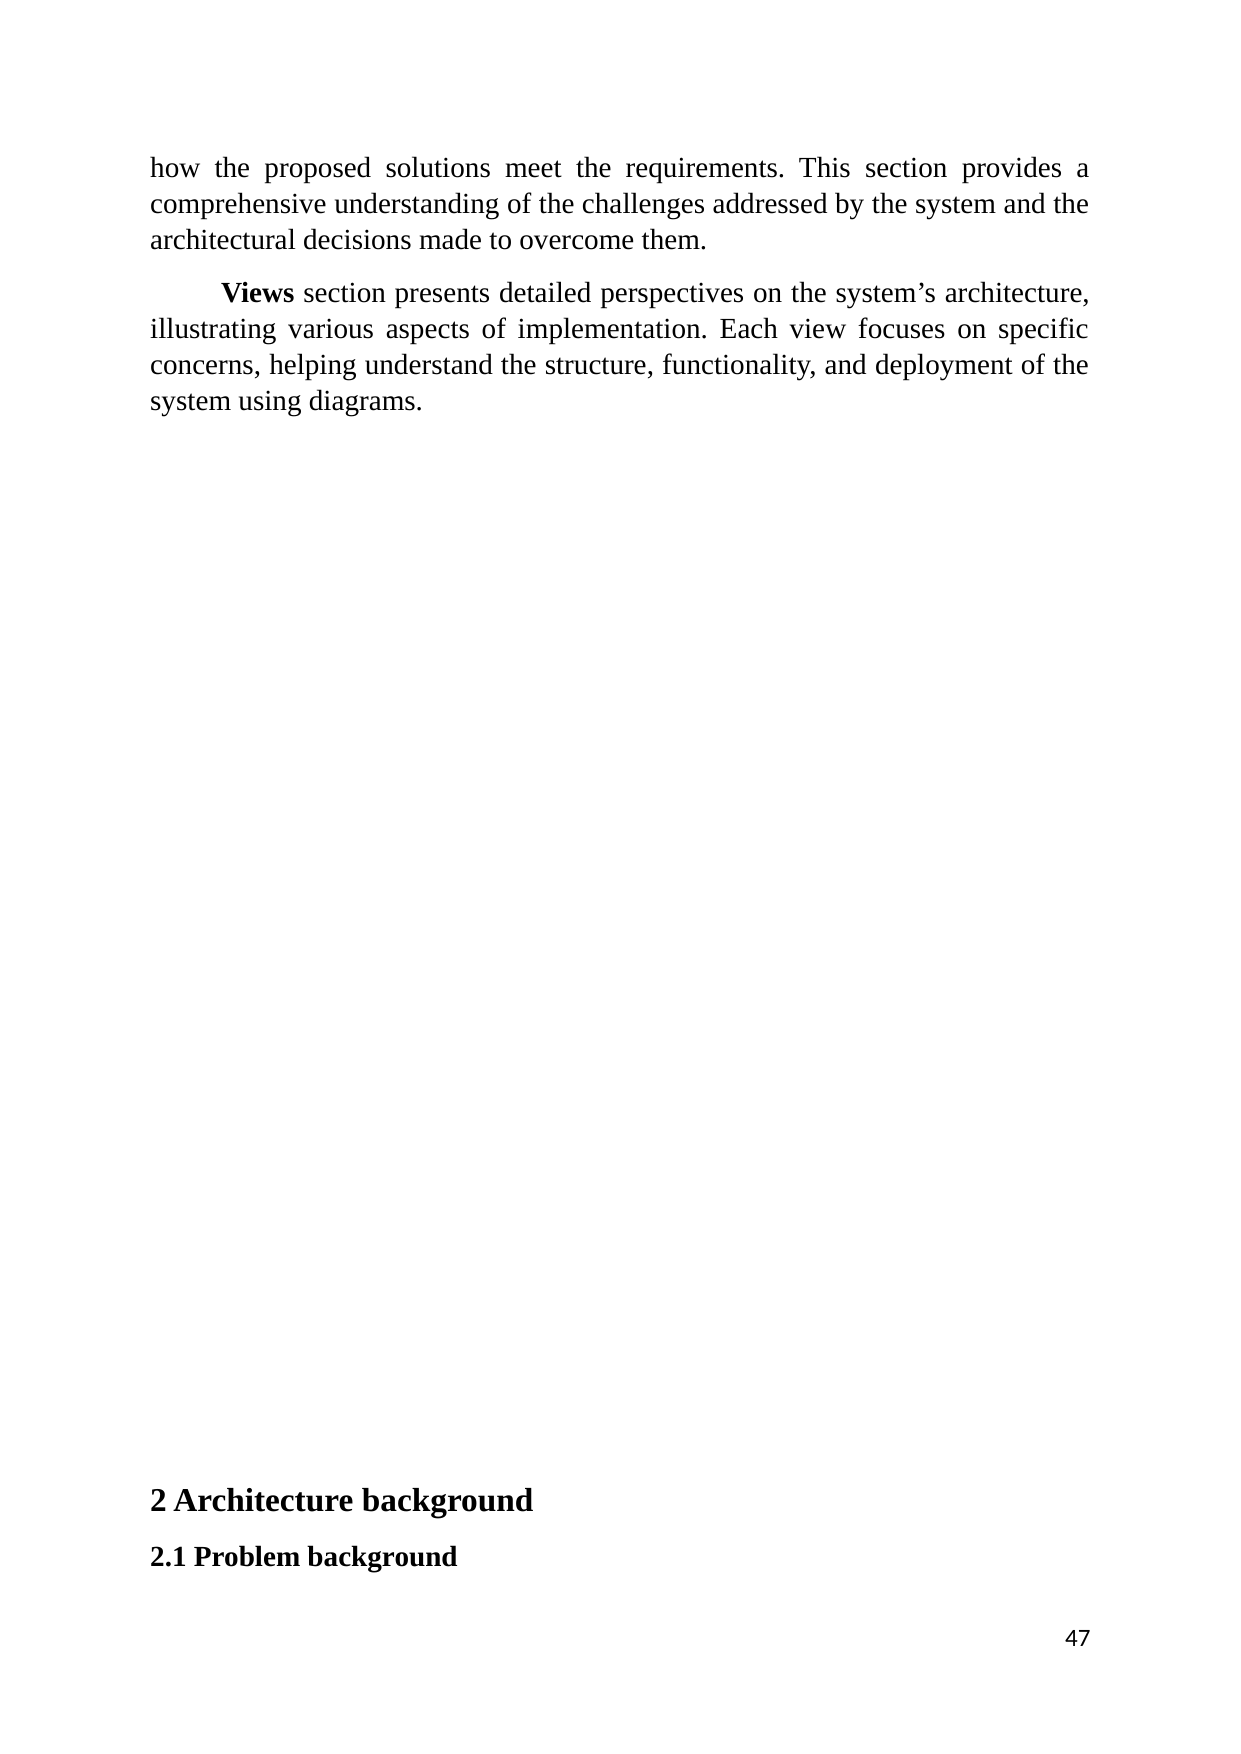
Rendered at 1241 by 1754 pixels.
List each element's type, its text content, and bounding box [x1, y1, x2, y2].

text 2 Architecture background [150, 1481, 1090, 1519]
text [150, 150, 1090, 256]
text 2.1 Problem background [150, 1539, 1090, 1572]
text Views section presents detailed perspectives on the system’s architecture, illustrating various aspects of implementation. Each view focuses on specific concerns, helping understand the structure, functionality, and deployment of the system using diagrams. [150, 275, 1090, 417]
